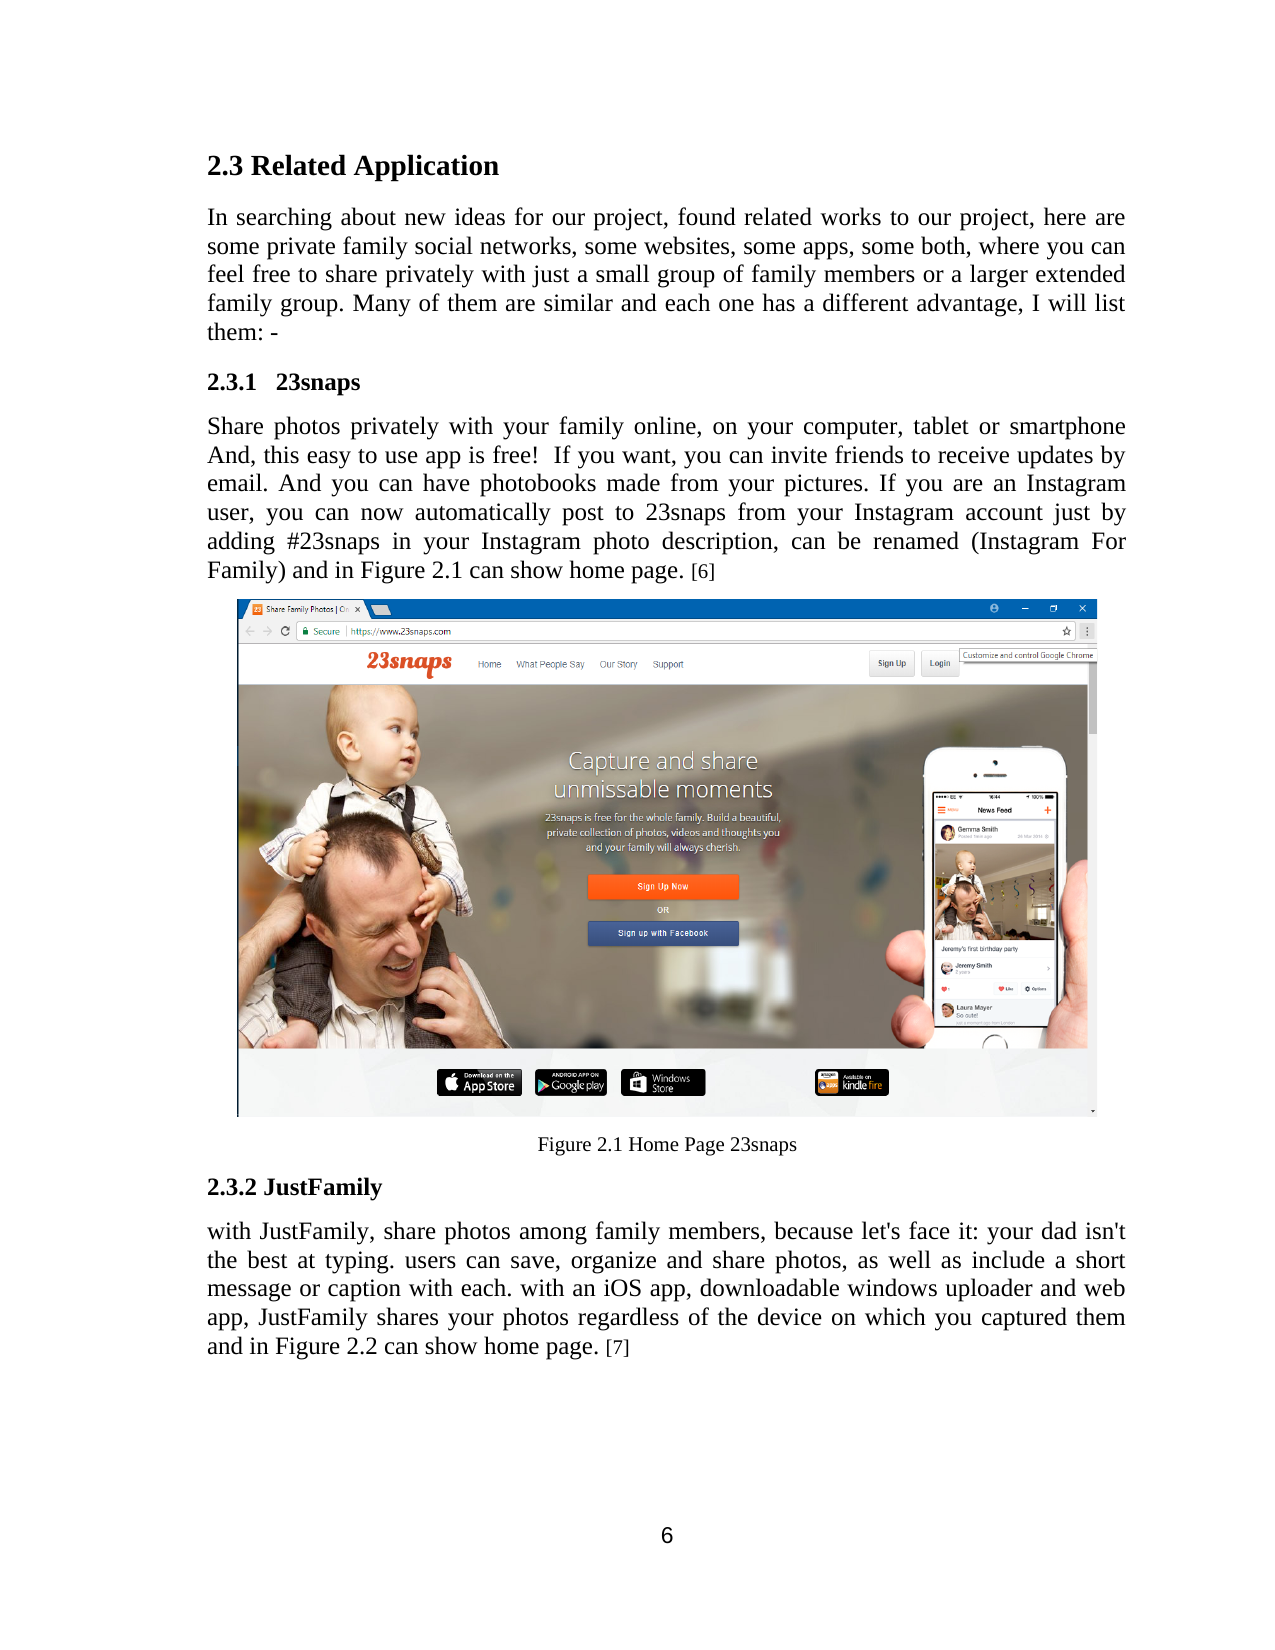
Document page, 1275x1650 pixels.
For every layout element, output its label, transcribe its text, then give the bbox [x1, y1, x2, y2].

subtitle Figure 2.1 Home Page 23snaps [207, 1132, 1127, 1156]
subtitle 2.3.1 23snaps [207, 367, 1127, 395]
subtitle 2.3.2 JustFamily [207, 1172, 1127, 1200]
subtitle with JustFamily, share photos among family members, because let's face it: your dad isn't the best at typing. users can save, organize and share photos, as well as include a short message or caption with each. with an iOS app, downloadable windows uploader and web app, JustFamily shares your photos regardless of the device on which you captured them and in Figure 2.2 can show home page. [7] [207, 1216, 1127, 1360]
subtitle Share photos privately with your family online, on your computer, tablet or smartphone And, this easy to use app is free! If you want, you can invite friends to receive updates by email. And you can have photobooks made from your pictures. If you are an Instagram user, you can now automatically post to 23snaps from your Instagram account just by adding #23snaps in your Instagram photo description, can be renamed (Instagram For Family) and in Figure 2.1 can show home page. [6] [207, 411, 1127, 583]
text 2.3 Related Application [207, 148, 1127, 181]
text In searching about new ideas for our project, found related works to our project, here are some private family social networks, some websites, some apps, some both, where you can feel free to share privately with just a small group of family members or a larger extended family group. Many of them are similar and each one has a different advantage, I will list them: - [207, 202, 1127, 346]
picture [237, 599, 1098, 1117]
